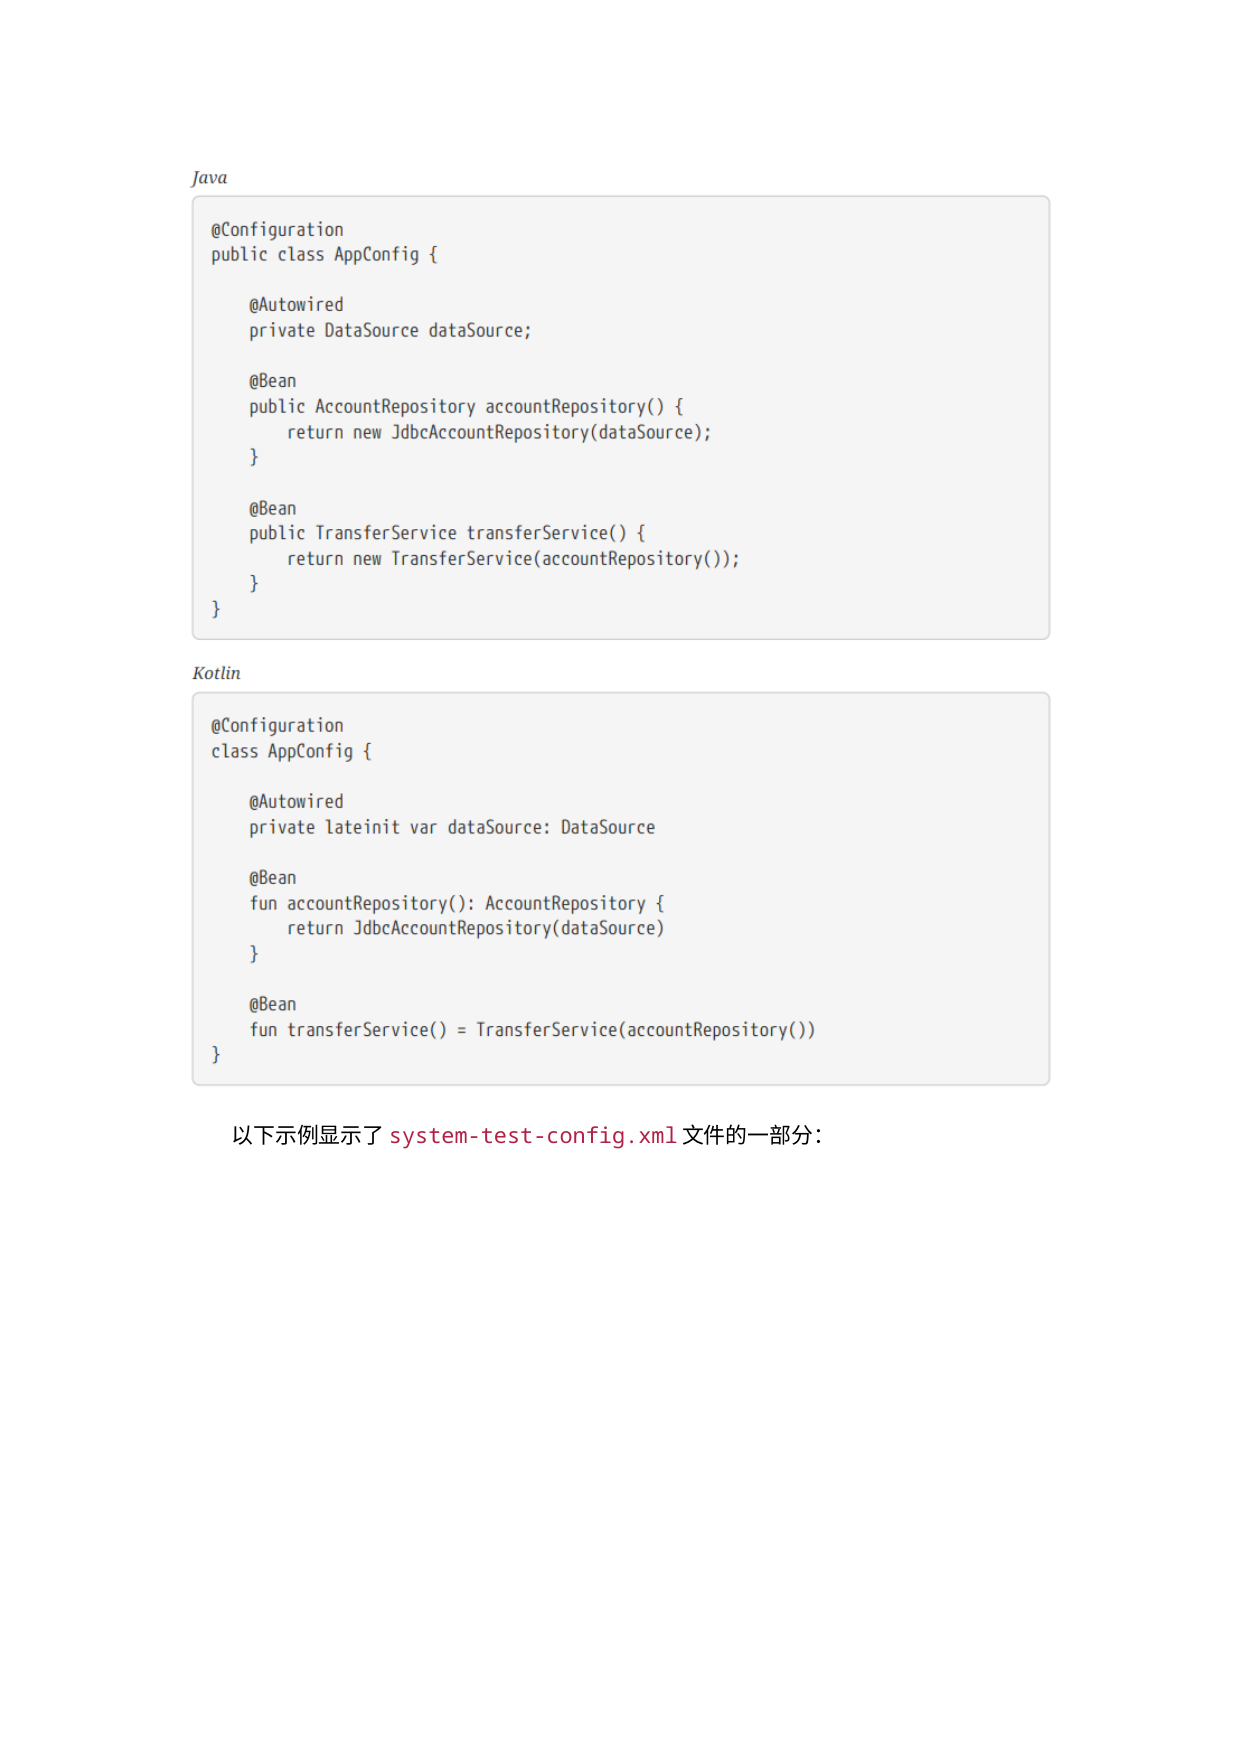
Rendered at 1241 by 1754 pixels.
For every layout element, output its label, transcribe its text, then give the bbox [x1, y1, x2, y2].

picture [187, 162, 1053, 1091]
text 以下示例显示了system-test-config.xml文件的一部分： [187, 1118, 1053, 1150]
